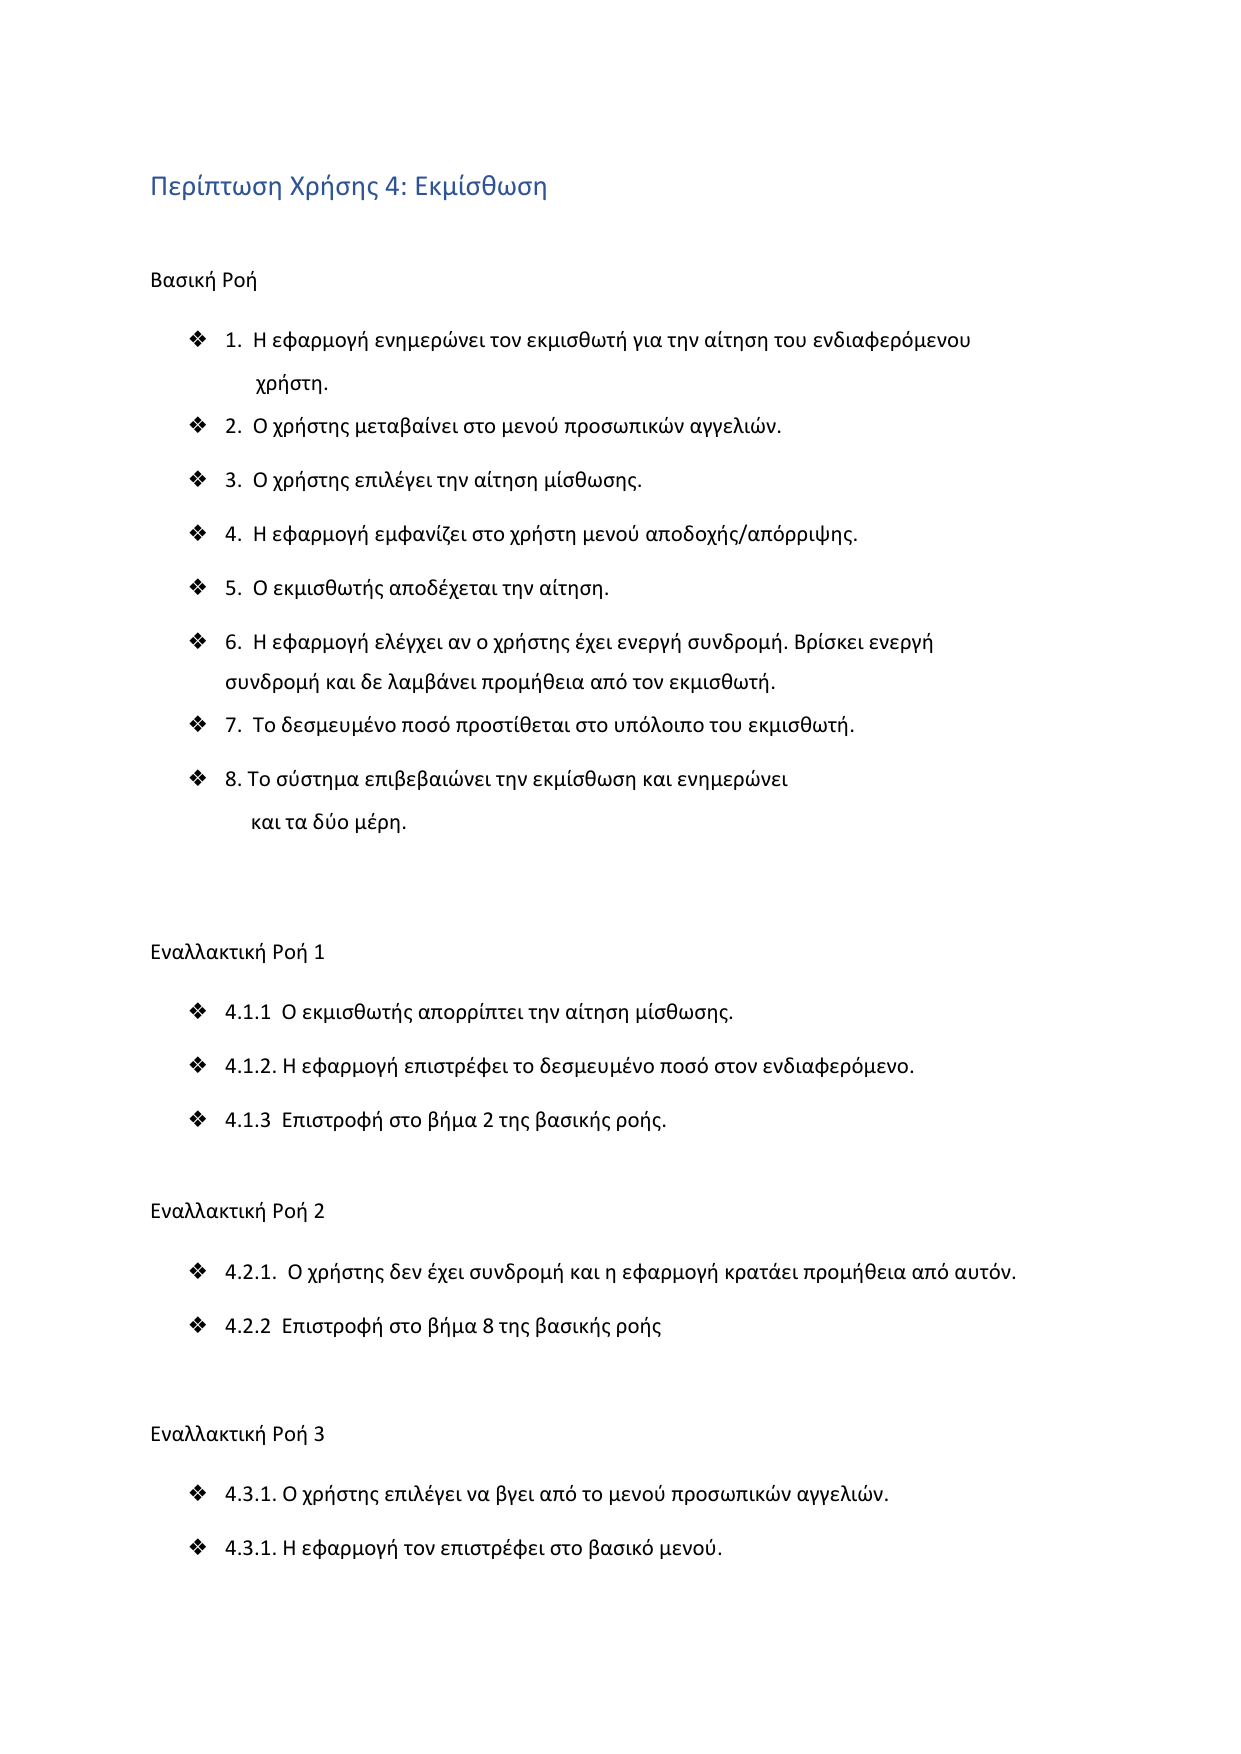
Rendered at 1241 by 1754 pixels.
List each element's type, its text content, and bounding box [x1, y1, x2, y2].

list 2. Ο χρήστης μεταβαίνει στο μενού προσωπικών αγγελιών. [187, 400, 1090, 447]
list 4.1.3 Επιστροφή στο βήμα 2 της βασικής ροής. [187, 1093, 1090, 1141]
list 4.2.2 Επιστροφή στο βήμα 8 της βασικής ροής [187, 1299, 1090, 1346]
list 4.3.1. Ο χρήστης επιλέγει να βγει από το μενού προσωπικών αγγελιών. [187, 1467, 1090, 1514]
subtitle Περίπτωση Χρήσης 4: Εκμίσθωση [150, 167, 1090, 202]
list 4.1.2. Η εφαρμογή επιστρέφει το δεσμευμένο ποσό στον ενδιαφερόμενο. [187, 1039, 1090, 1087]
text χρήστη. [225, 368, 1090, 396]
text Εναλλακτική Ροή 2 [150, 1196, 1090, 1224]
list 4.3.1. Η εφαρμογή τον επιστρέφει στο βασικό μενού. [187, 1521, 1090, 1568]
text Εναλλακτική Ροή 3 [150, 1419, 1090, 1447]
text Εναλλακτική Ροή 1 [150, 937, 1090, 965]
list 5. Ο εκμισθωτής αποδέχεται την αίτηση. [187, 562, 1090, 609]
text Βασική Ροή [150, 265, 1090, 293]
list 4. Η εφαρμογή εμφανίζει στο χρήστη μενού αποδοχής/απόρριψης. [187, 508, 1090, 555]
list 3. Ο χρήστης επιλέγει την αίτηση μίσθωσης. [187, 454, 1090, 501]
text και τα δύο μέρη. [225, 807, 1090, 835]
list 8. Το σύστημα επιβεβαιώνει την εκμίσθωση και ενημερώνει [187, 753, 1090, 800]
list 7. Το δεσμευμένο ποσό προστίθεται στο υπόλοιπο του εκμισθωτή. [187, 699, 1090, 746]
list 4.2.1. Ο χρήστης δεν έχει συνδρομή και η εφαρμογή κρατάει προμήθεια από αυτόν. [187, 1245, 1090, 1292]
list 1. Η εφαρμογή ενημερώνει τον εκμισθωτή για την αίτηση του ενδιαφερόμενου [187, 314, 1090, 361]
list 6. Η εφαρμογή ελέγχει αν ο χρήστης έχει ενεργή συνδρομή. Βρίσκει ενεργή συνδρομή και δε λαμβάνει προμήθεια από τον εκμισθωτή. [187, 616, 1090, 695]
list 4.1.1 Ο εκμισθωτής απορρίπτει την αίτηση μίσθωσης. [187, 986, 1090, 1033]
